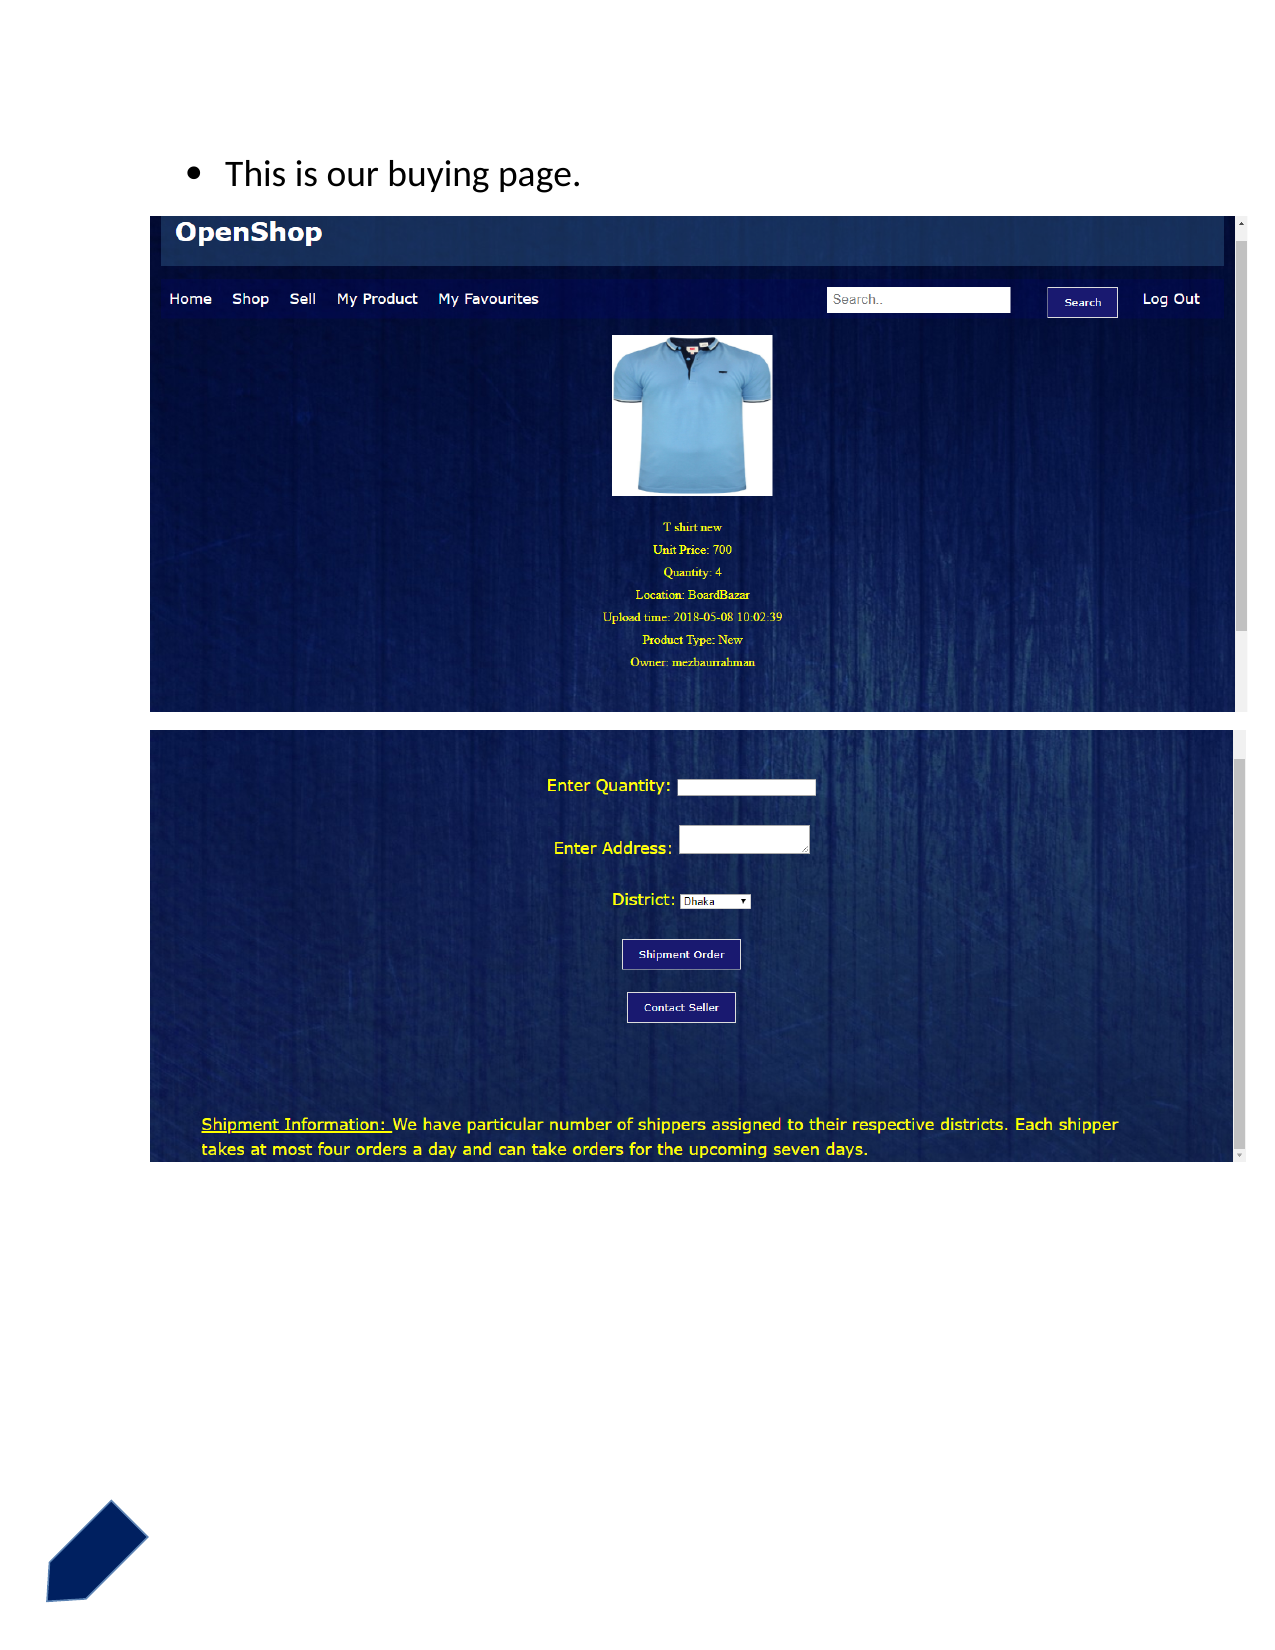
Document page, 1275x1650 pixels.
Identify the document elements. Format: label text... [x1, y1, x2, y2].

list This is our buying page. [187, 150, 1125, 196]
picture [150, 730, 1246, 1162]
picture [150, 216, 1248, 712]
